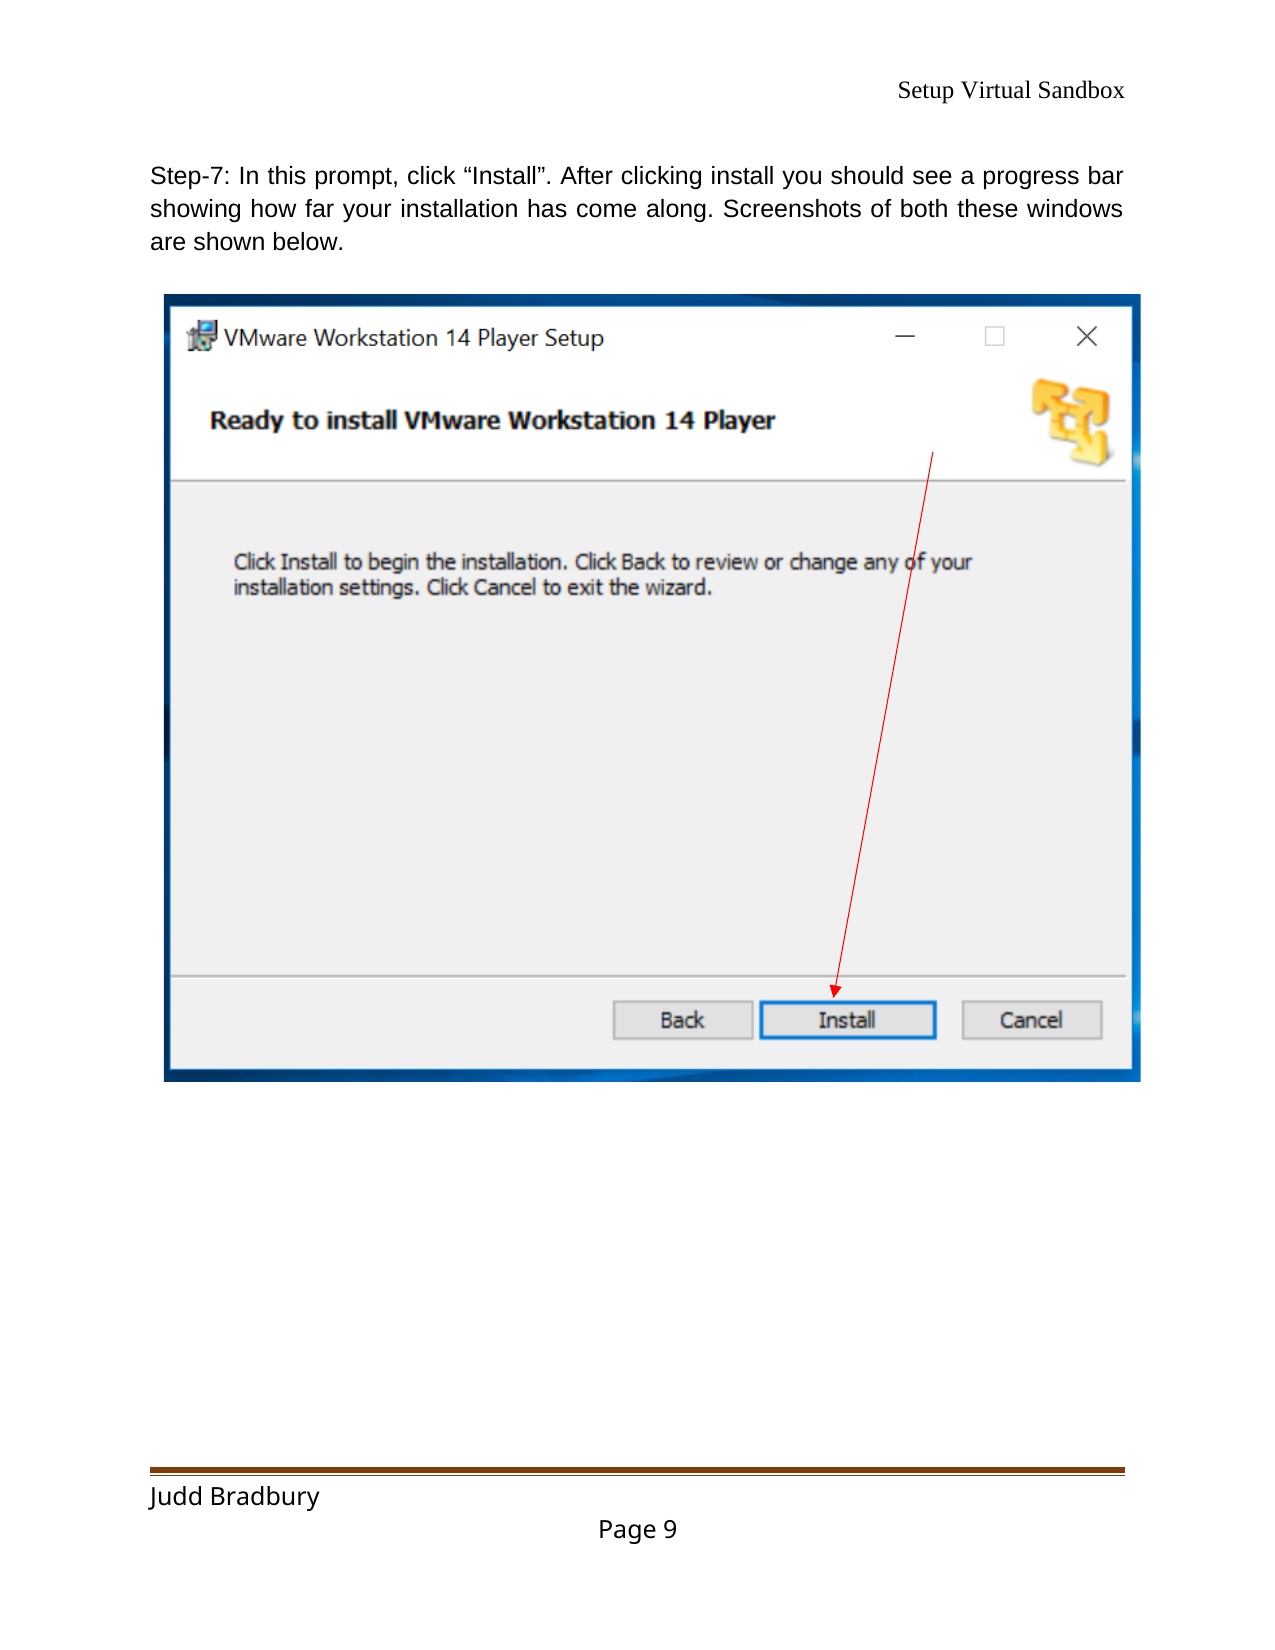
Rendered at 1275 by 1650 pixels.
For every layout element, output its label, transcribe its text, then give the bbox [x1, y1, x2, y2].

text Step-7: In this prompt, click “Install”. After clicking install you should see a progress bar showing how far your installation has come along. Screenshots of both these windows are shown below. [150, 161, 1125, 256]
picture [163, 294, 1141, 1082]
